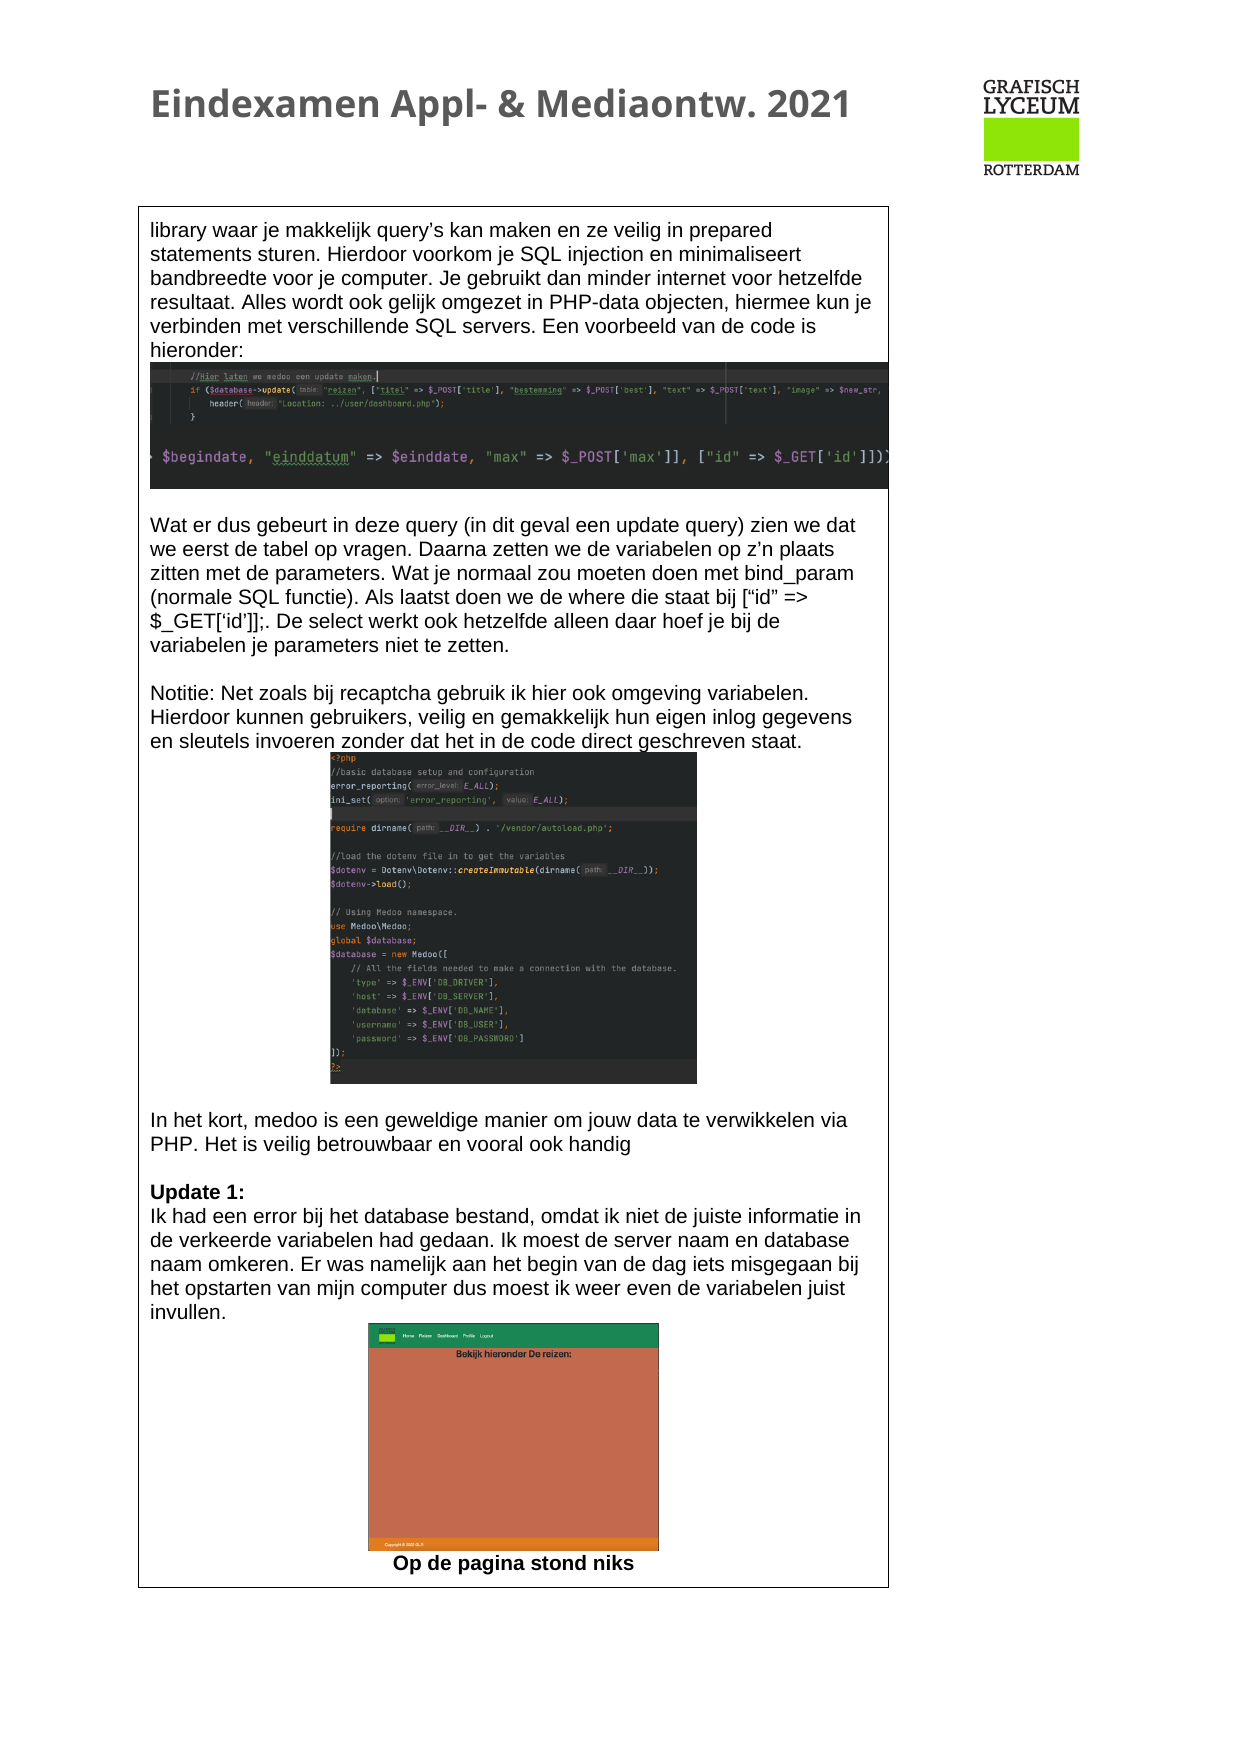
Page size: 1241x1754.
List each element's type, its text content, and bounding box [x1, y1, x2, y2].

picture [368, 1323, 659, 1551]
picture [977, 73, 1086, 182]
picture [330, 752, 697, 1084]
picture [150, 362, 889, 489]
